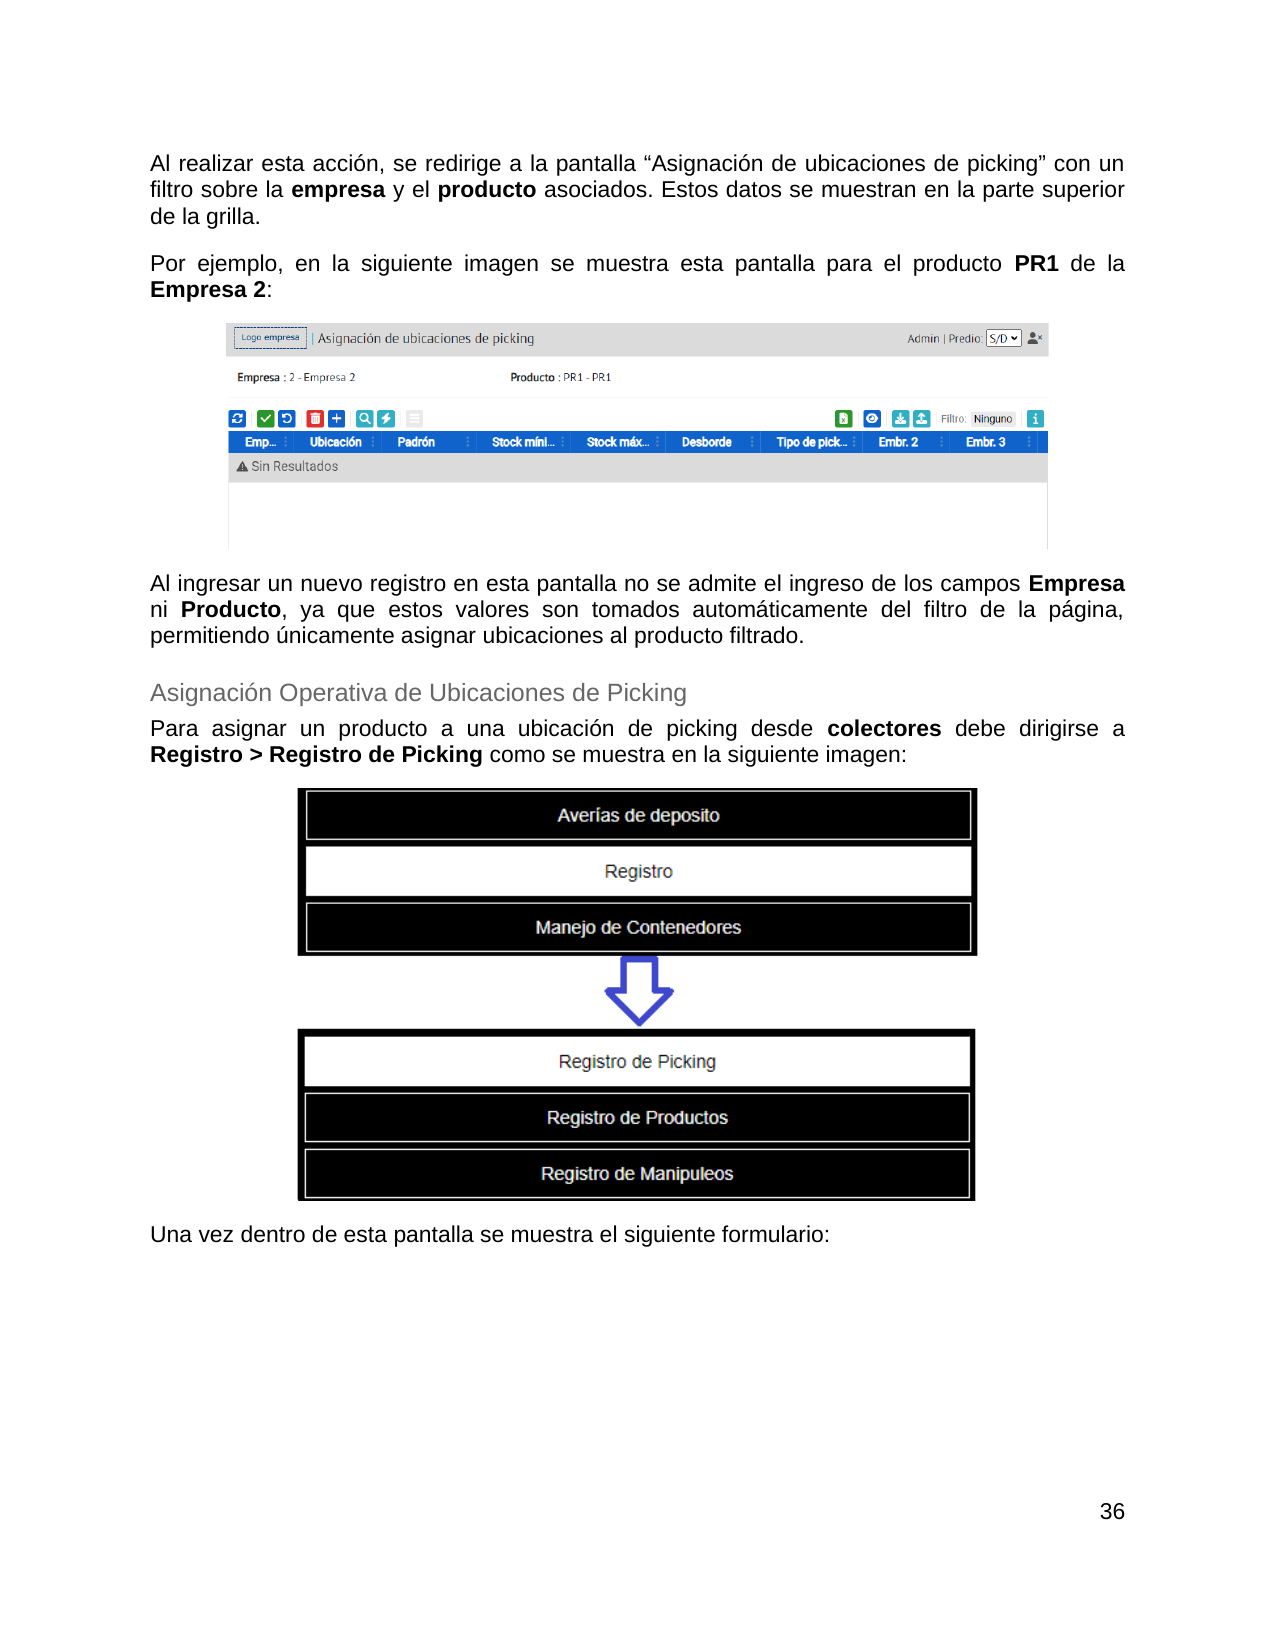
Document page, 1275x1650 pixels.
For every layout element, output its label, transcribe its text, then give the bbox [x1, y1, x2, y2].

picture [297, 788, 978, 1201]
text Para asignar un producto a una ubicación de picking desde colectores debe dirigirse a Registro > Registro de Picking como se muestra en la siguiente imagen: [150, 715, 1125, 768]
text Al realizar esta acción, se redirige a la pantalla “Asignación de ubicaciones de picking” con un filtro sobre la empresa y el producto asociados. Estos datos se muestran en la parte superior de la grilla. [150, 150, 1125, 229]
text Una vez dentro de esta pantalla se muestra el siguiente formulario: [150, 1221, 1125, 1248]
text Por ejemplo, en la siguiente imagen se muestra esta pantalla para el producto PR1 de la Empresa 2: [150, 250, 1125, 303]
subtitle Asignación Operativa de Ubicaciones de Picking [150, 678, 1125, 707]
text Al ingresar un nuevo registro en esta pantalla no se admite el ingreso de los campos Empresa ni Producto, ya que estos valores son tomados automáticamente del filtro de la página, permitiendo únicamente asignar ubicaciones al producto filtrado. [150, 570, 1125, 649]
picture [226, 323, 1049, 549]
